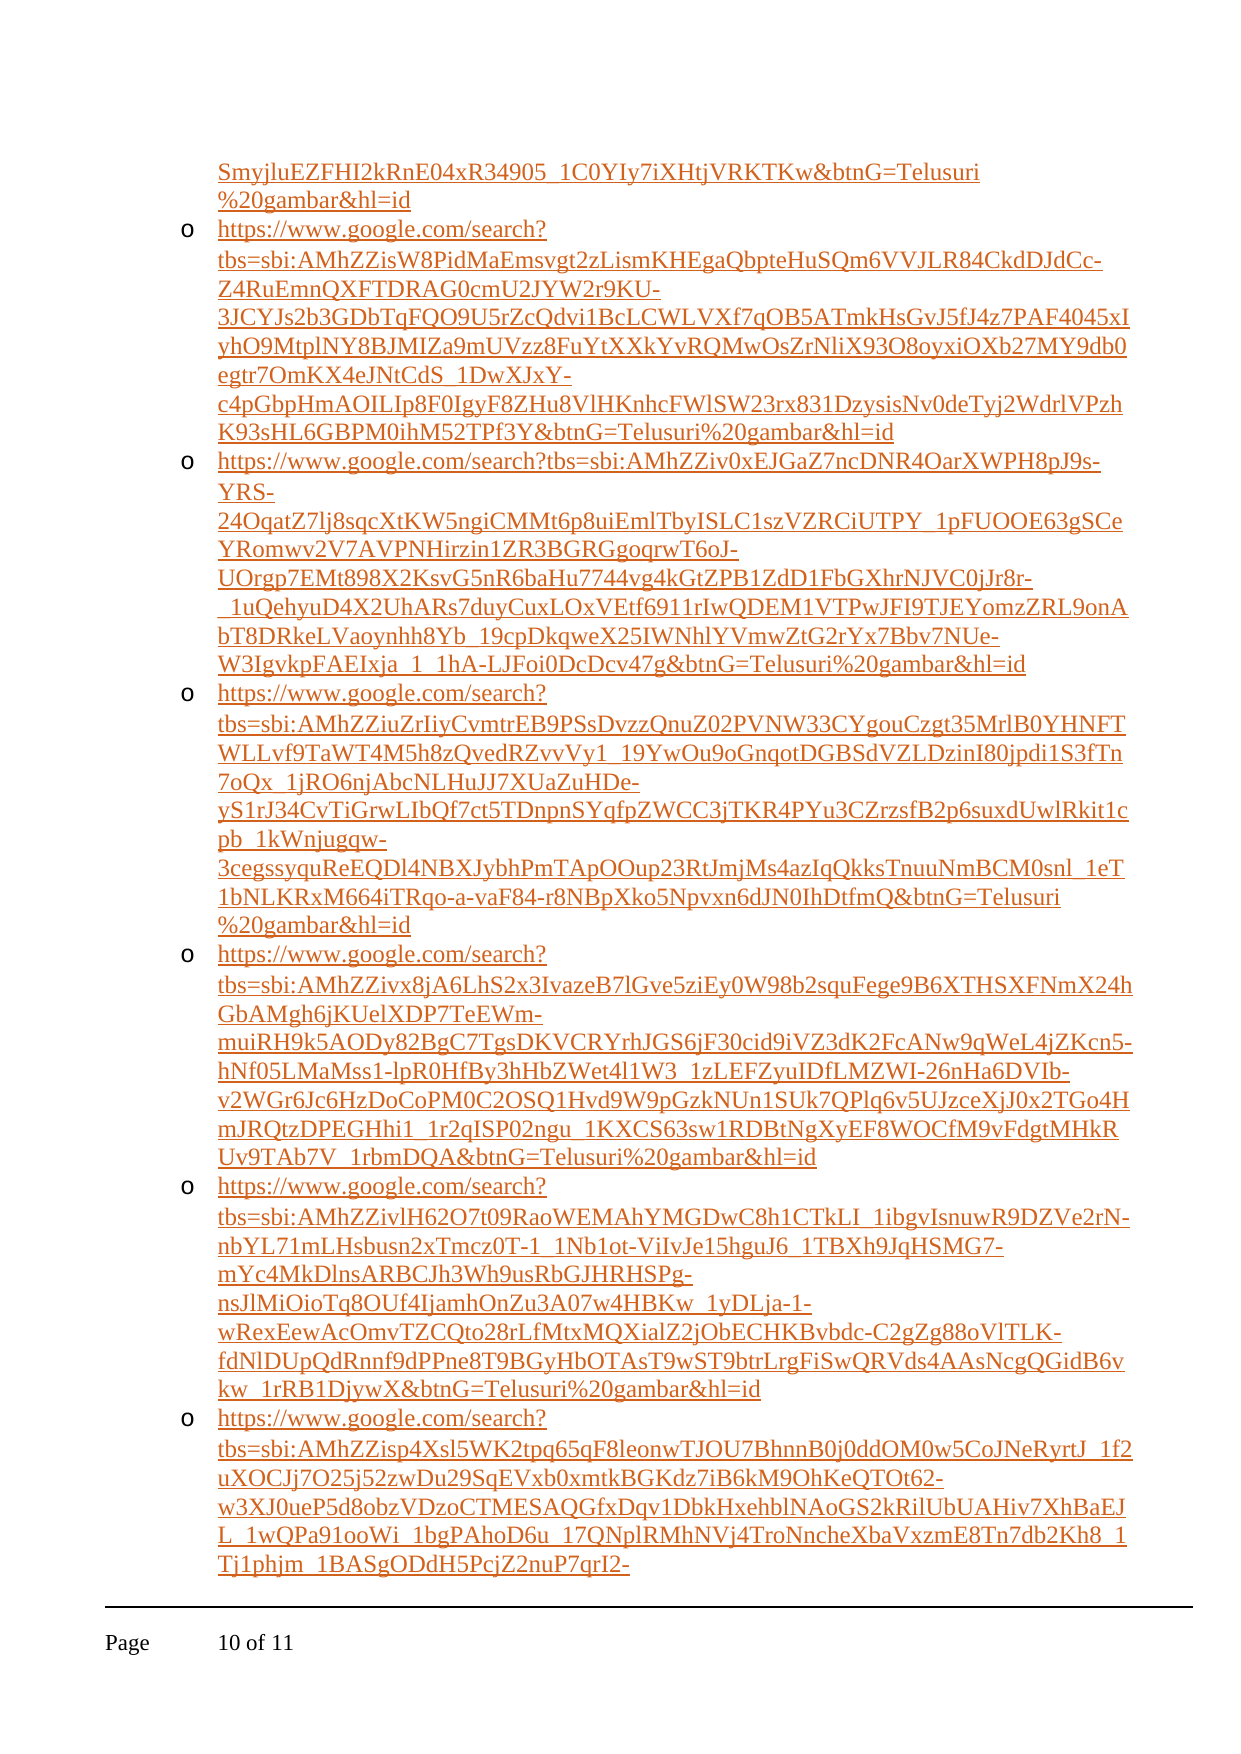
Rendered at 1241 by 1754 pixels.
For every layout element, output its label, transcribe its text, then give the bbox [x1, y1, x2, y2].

list https://www.google.com/search?tbs=sbi:AMhZZiuZrIiyCvmtrEB9PSsDvzzQnuZ02PVNW33CYgouCzgt35MrlB0YHNFTWLLvf9TaWT4M5h8zQvedRZvvVy1_19YwOu9oGnqotDGBSdVZLDzinI80jpdi1S3fTn7oQx_1jRO6njAbcNLHuJJ7XUaZuHDe-yS1rJ34CvTiGrwLIbQf7ct5TDnpnSYqfpZWCC3jTKR4PYu3CZrzsfB2p6suxdUwlRkit1cpb_1kWnjugqw-3cegssyquReEQDl4NBXJybhPmTApOOup23RtJmjMs4azIqQkksTnuuNmBCM0snl_1eT1bNLKRxM664iTRqo-a-vaF84-r8NBpXko5Npvxn6dJN0IhDtfmQ&btnG=Telusuri%20gambar&hl=id [180, 678, 1135, 939]
list https://www.google.com/search?tbs=sbi:AMhZZivx8jA6LhS2x3IvazeB7lGve5ziEy0W98b2squFege9B6XTHSXFNmX24hGbAMgh6jKUelXDP7TeEWm-muiRH9k5AODy82BgC7TgsDKVCRYrhJGS6jF30cid9iVZ3dK2FcANw9qWeL4jZKcn5-hNf05LMaMss1-lpR0HfBy3hHbZWet4l1W3_1zLEFZyuIDfLMZWI-26nHa6DVIb-v2WGr6Jc6HzDoCoPM0C2OSQ1Hvd9W9pGzkNUn1SUk7QPlq6v5UJzceXjJ0x2TGo4HmJRQtzDPEGHhi1_1r2qISP02ngu_1KXCS63sw1RDBtNgXyEF8WOCfM9vFdgtMHkRUv9TAb7V_1rbmDQA&btnG=Telusuri%20gambar&hl=id [180, 939, 1135, 1171]
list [180, 1403, 1135, 1578]
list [180, 157, 1135, 214]
list https://www.google.com/search?tbs=sbi:AMhZZisW8PidMaEmsvgt2zLismKHEgaQbpteHuSQm6VVJLR84CkdDJdCc-Z4RuEmnQXFTDRAG0cmU2JYW2r9KU-3JCYJs2b3GDbTqFQO9U5rZcQdvi1BcLCWLVXf7qOB5ATmkHsGvJ5fJ4z7PAF4045xIyhO9MtplNY8BJMIZa9mUVzz8FuYtXXkYvRQMwOsZrNliX93O8oyxiOXb27MY9db0egtr7OmKX4eJNtCdS_1DwXJxY-c4pGbpHmAOILIp8F0IgyF8ZHu8VlHKnhcFWlSW23rx831DzysisNv0deTyj2WdrlVPzhK93sHL6GBPM0ihM52TPf3Y&btnG=Telusuri%20gambar&hl=id [180, 214, 1135, 446]
list https://www.google.com/search?tbs=sbi:AMhZZiv0xEJGaZ7ncDNR4OarXWPH8pJ9s-YRS-24OqatZ7lj8sqcXtKW5ngiCMMt6p8uiEmlTbyISLC1szVZRCiUTPY_1pFUOOE63gSCeYRomwv2V7AVPNHirzin1ZR3BGRGgoqrwT6oJ-UOrgp7EMt898X2KsvG5nR6baHu7744vg4kGtZPB1ZdD1FbGXhrNJVC0jJr8r-_1uQehyuD4X2UhARs7duyCuxLOxVEtf6911rIwQDEM1VTPwJFI9TJEYomzZRL9onAbT8DRkeLVaoynhh8Yb_19cpDkqweX25IWNhlYVmwZtG2rYx7Bbv7NUe-W3IgvkpFAEIxja_1_1hA-LJFoi0DcDcv47g&btnG=Telusuri%20gambar&hl=id [180, 446, 1135, 678]
list https://www.google.com/search?tbs=sbi:AMhZZivlH62O7t09RaoWEMAhYMGDwC8h1CTkLI_1ibgvIsnuwR9DZVe2rN-nbYL71mLHsbusn2xTmcz0T-1_1Nb1ot-ViIvJe15hguJ6_1TBXh9JqHSMG7-mYc4MkDlnsARBCJh3Wh9usRbGJHRHSPg-nsJlMiOioTq8OUf4IjamhOnZu3A07w4HBKw_1yDLja-1-wRexEewAcOmvTZCQto28rLfMtxMQXialZ2jObECHKBvbdc-C2gZg88oVlTLK-fdNlDUpQdRnnf9dPPne8T9BGyHbOTAsT9wST9btrLrgFiSwQRVds4AAsNcgQGidB6vkw_1rRB1DjywX&btnG=Telusuri%20gambar&hl=id [180, 1171, 1135, 1403]
